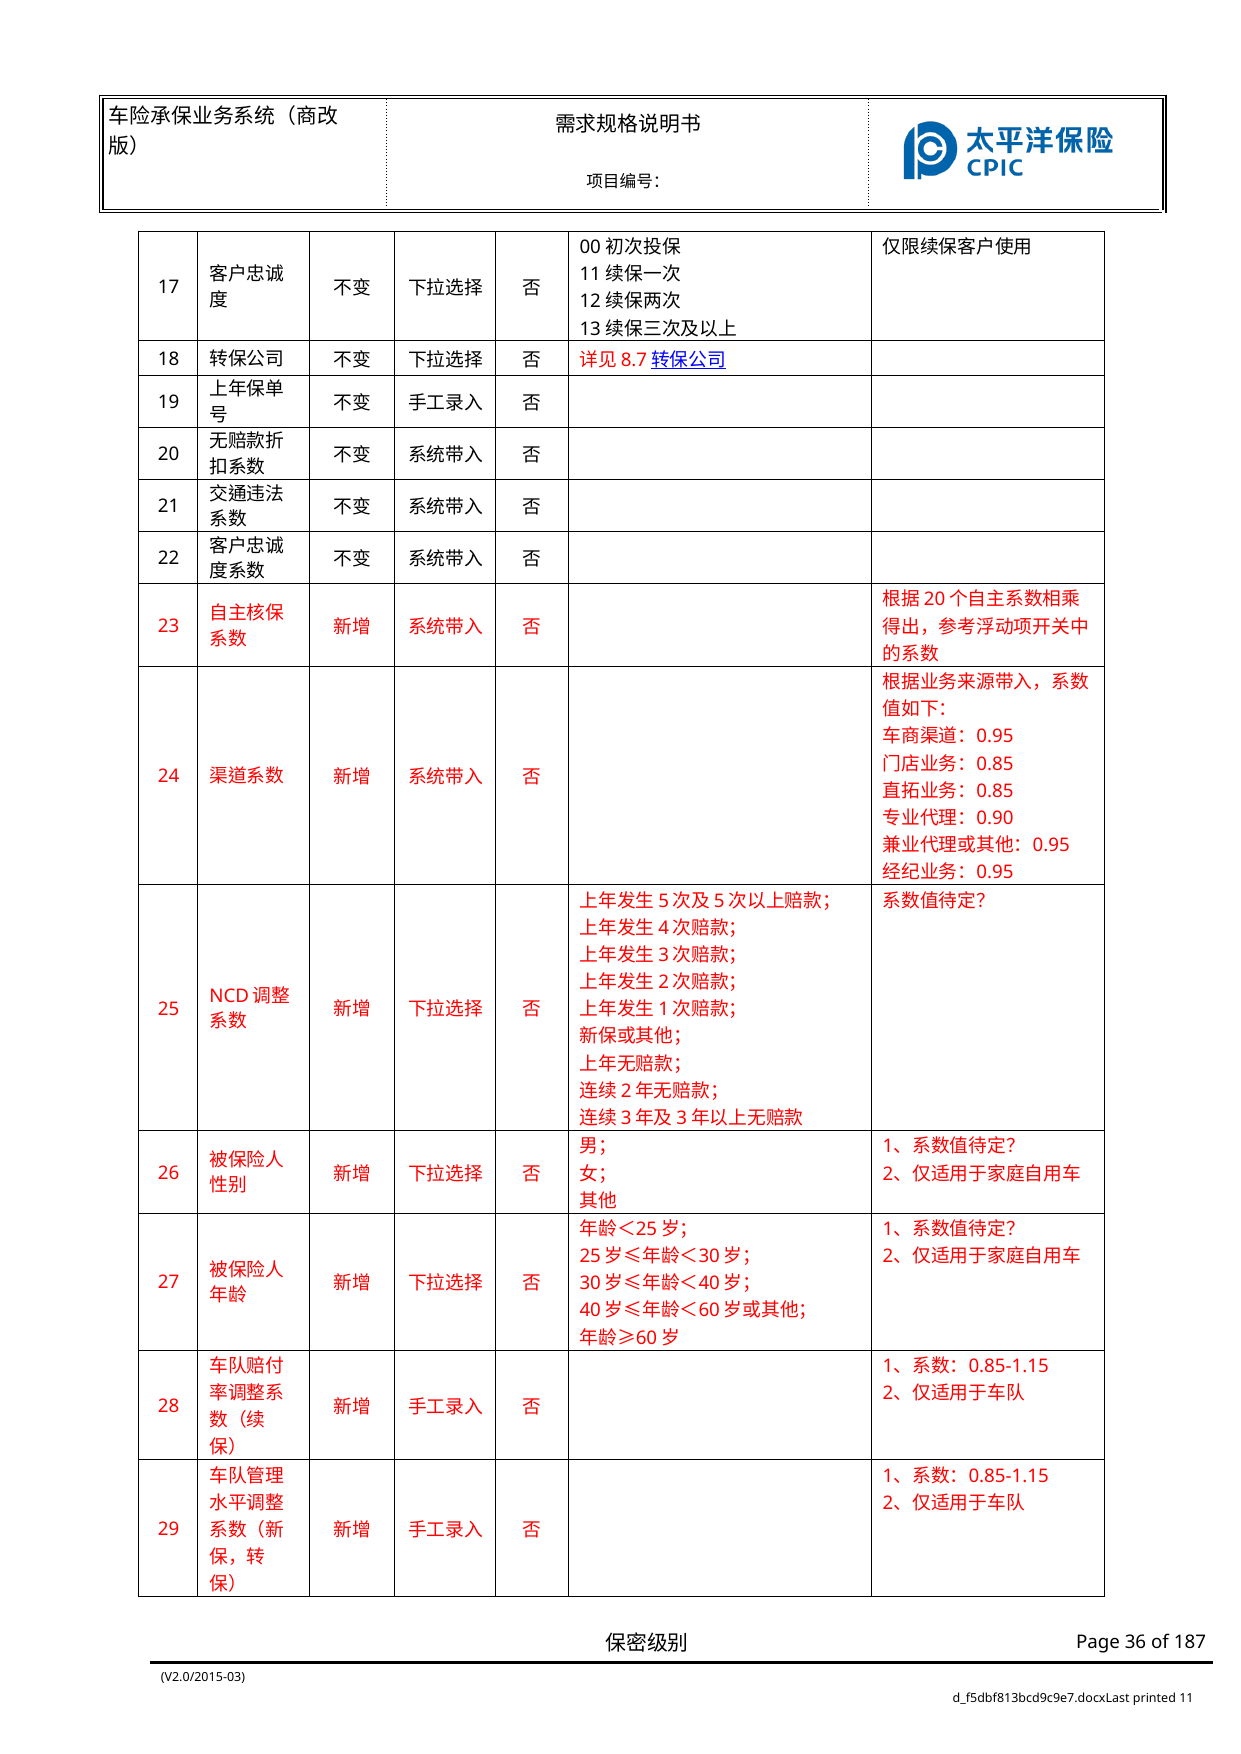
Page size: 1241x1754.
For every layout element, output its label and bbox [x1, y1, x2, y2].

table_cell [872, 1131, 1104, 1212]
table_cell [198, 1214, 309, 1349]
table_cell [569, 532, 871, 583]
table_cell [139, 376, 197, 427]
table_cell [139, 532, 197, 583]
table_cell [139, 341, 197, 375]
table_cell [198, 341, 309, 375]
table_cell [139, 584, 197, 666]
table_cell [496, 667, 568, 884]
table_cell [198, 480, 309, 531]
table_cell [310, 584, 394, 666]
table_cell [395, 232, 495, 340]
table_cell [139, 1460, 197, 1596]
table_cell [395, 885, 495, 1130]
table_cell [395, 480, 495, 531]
picture [900, 117, 1117, 183]
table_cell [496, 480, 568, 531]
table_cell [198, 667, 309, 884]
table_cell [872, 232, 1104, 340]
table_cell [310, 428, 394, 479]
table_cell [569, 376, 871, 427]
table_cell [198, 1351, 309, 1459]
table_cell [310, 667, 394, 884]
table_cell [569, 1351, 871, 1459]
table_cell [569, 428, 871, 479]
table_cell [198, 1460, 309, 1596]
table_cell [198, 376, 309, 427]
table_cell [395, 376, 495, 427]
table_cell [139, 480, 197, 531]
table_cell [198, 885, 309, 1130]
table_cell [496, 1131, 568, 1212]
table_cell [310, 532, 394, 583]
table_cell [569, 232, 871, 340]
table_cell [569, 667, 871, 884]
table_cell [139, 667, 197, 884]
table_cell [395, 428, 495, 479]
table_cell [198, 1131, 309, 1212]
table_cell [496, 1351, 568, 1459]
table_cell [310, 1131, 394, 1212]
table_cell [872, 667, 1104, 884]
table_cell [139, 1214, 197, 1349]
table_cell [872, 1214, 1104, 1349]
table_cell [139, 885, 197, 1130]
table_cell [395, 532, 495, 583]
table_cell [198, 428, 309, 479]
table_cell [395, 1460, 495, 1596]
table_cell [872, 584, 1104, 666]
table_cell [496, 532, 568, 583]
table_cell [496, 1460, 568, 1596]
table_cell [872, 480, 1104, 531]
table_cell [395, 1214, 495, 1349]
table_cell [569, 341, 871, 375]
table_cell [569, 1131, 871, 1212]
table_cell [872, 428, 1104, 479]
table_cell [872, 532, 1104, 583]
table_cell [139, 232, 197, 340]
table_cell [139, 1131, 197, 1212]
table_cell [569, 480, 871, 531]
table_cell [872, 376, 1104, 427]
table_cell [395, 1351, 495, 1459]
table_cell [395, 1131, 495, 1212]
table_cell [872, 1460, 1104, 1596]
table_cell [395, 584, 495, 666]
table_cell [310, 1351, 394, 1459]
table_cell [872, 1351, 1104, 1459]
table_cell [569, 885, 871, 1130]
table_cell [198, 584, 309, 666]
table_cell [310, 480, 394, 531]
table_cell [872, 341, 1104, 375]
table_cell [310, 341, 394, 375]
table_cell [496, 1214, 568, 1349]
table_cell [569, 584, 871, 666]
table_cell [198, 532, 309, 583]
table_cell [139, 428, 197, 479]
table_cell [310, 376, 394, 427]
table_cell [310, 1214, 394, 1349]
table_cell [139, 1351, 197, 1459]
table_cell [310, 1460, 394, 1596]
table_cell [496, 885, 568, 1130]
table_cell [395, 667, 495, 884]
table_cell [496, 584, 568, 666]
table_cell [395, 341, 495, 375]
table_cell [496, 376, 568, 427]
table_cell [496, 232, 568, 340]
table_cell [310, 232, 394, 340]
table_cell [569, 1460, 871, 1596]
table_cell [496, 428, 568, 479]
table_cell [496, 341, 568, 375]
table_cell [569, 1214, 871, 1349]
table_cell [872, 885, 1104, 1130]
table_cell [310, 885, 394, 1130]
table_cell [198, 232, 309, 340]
